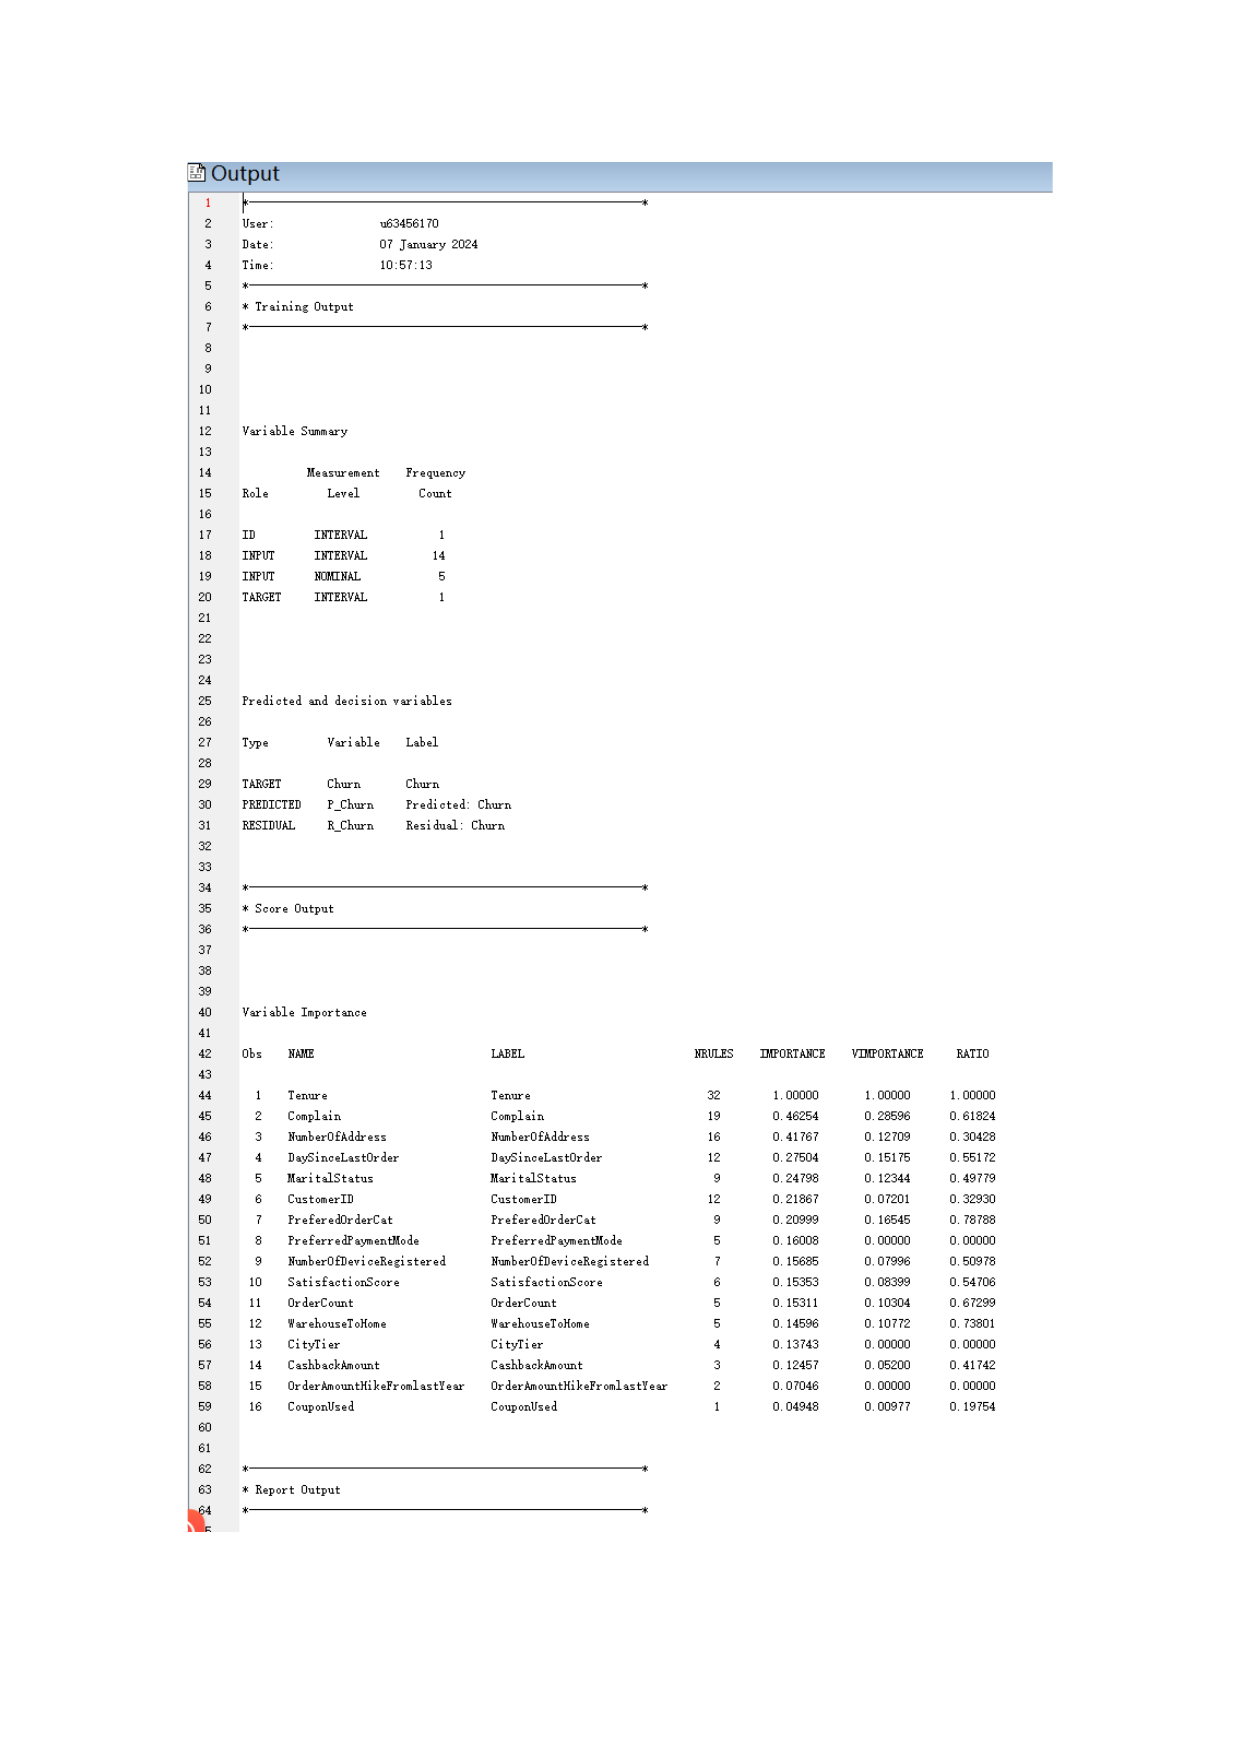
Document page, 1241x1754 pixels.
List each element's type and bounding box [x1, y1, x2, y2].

picture [187, 162, 1053, 1532]
